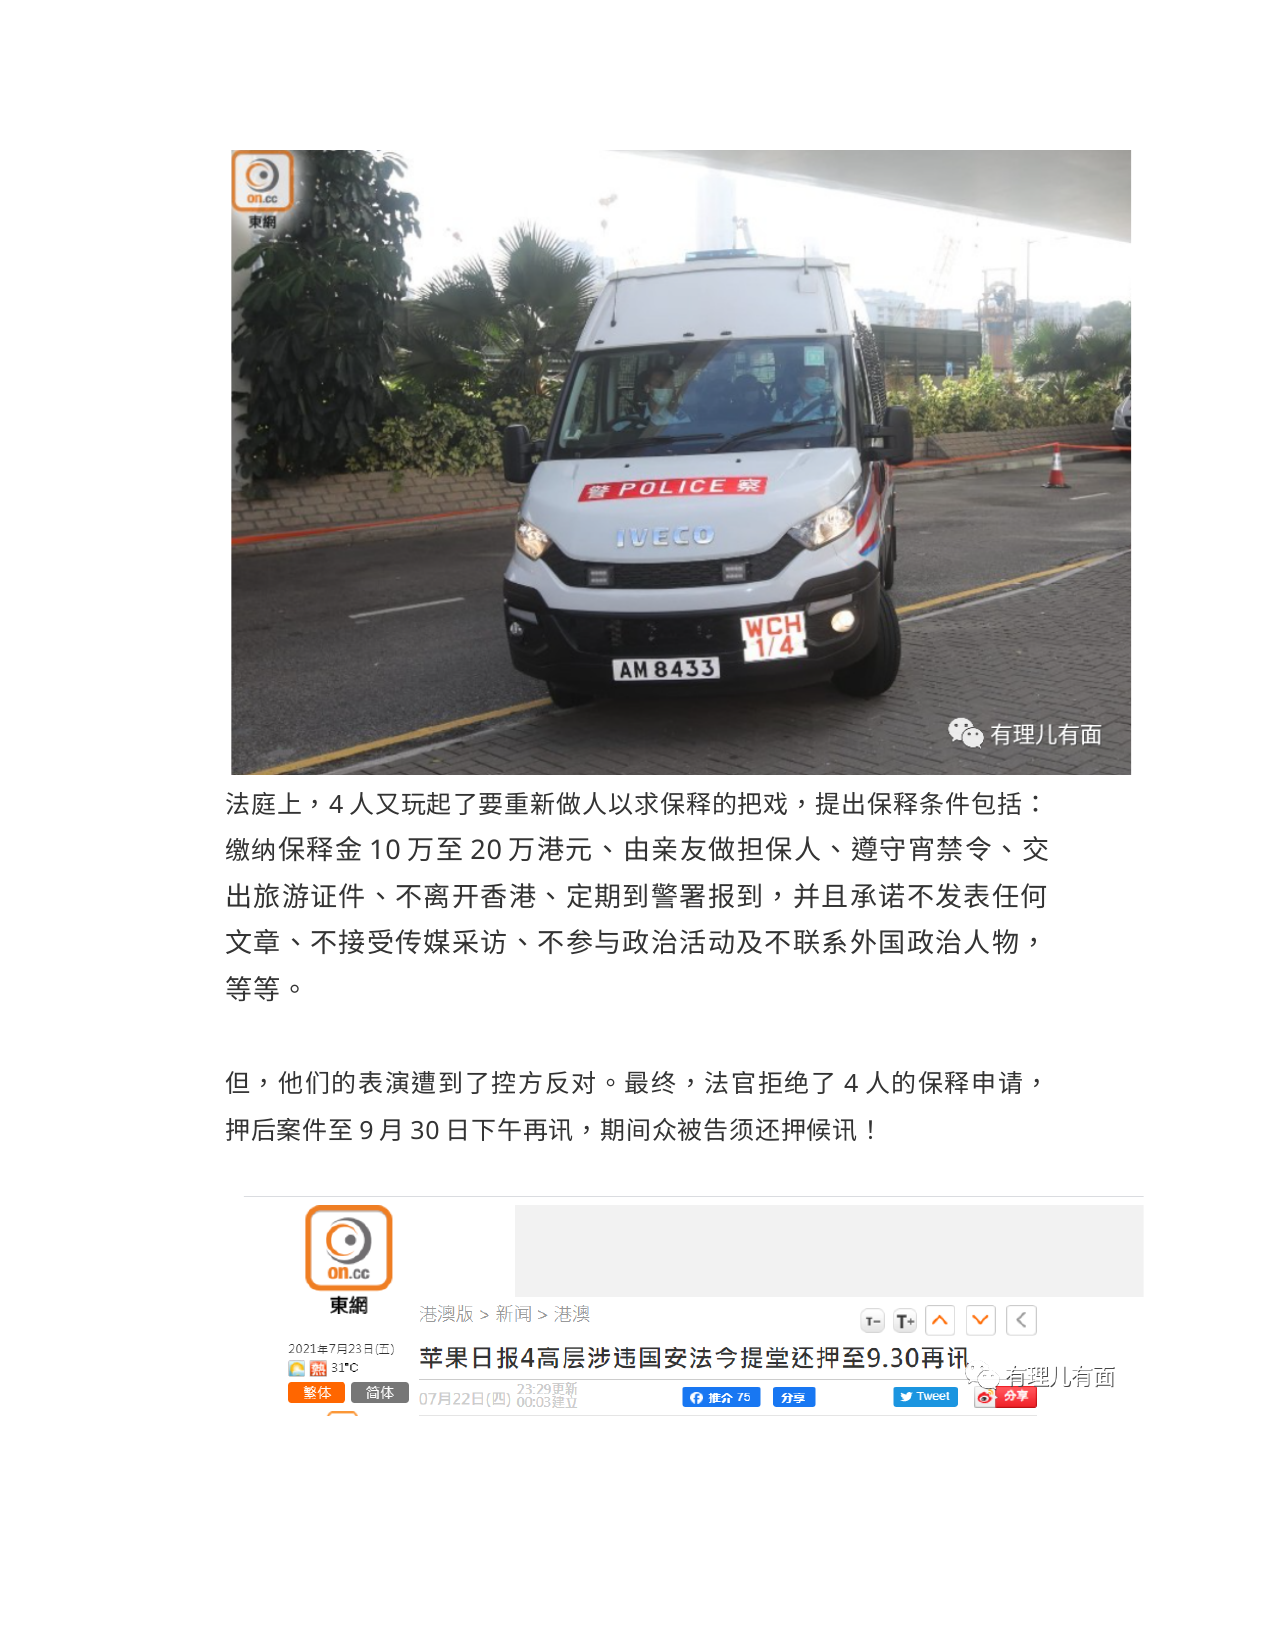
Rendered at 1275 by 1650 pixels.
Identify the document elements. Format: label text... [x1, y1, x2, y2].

picture [231, 150, 1132, 775]
text 法庭上，4人又玩起了要重新做人以求保释的把戏，提出保释条件包括：缴纳保释金10万至20万港元、由亲友做担保人、遵守宵禁令、交出旅游证件、不离开香港、定期到警署报到，并且承诺不发表任何文章、不接受传媒采访、不参与政治活动及不联系外国政治人物，等等。 [225, 775, 1050, 1007]
text 但，他们的表演遭到了控方反对。最终，法官拒绝了4人的保释申请，押后案件至9月30日下午再讯，期间众被告须还押候讯！ [225, 1053, 1050, 1146]
picture [243, 1192, 1144, 1416]
